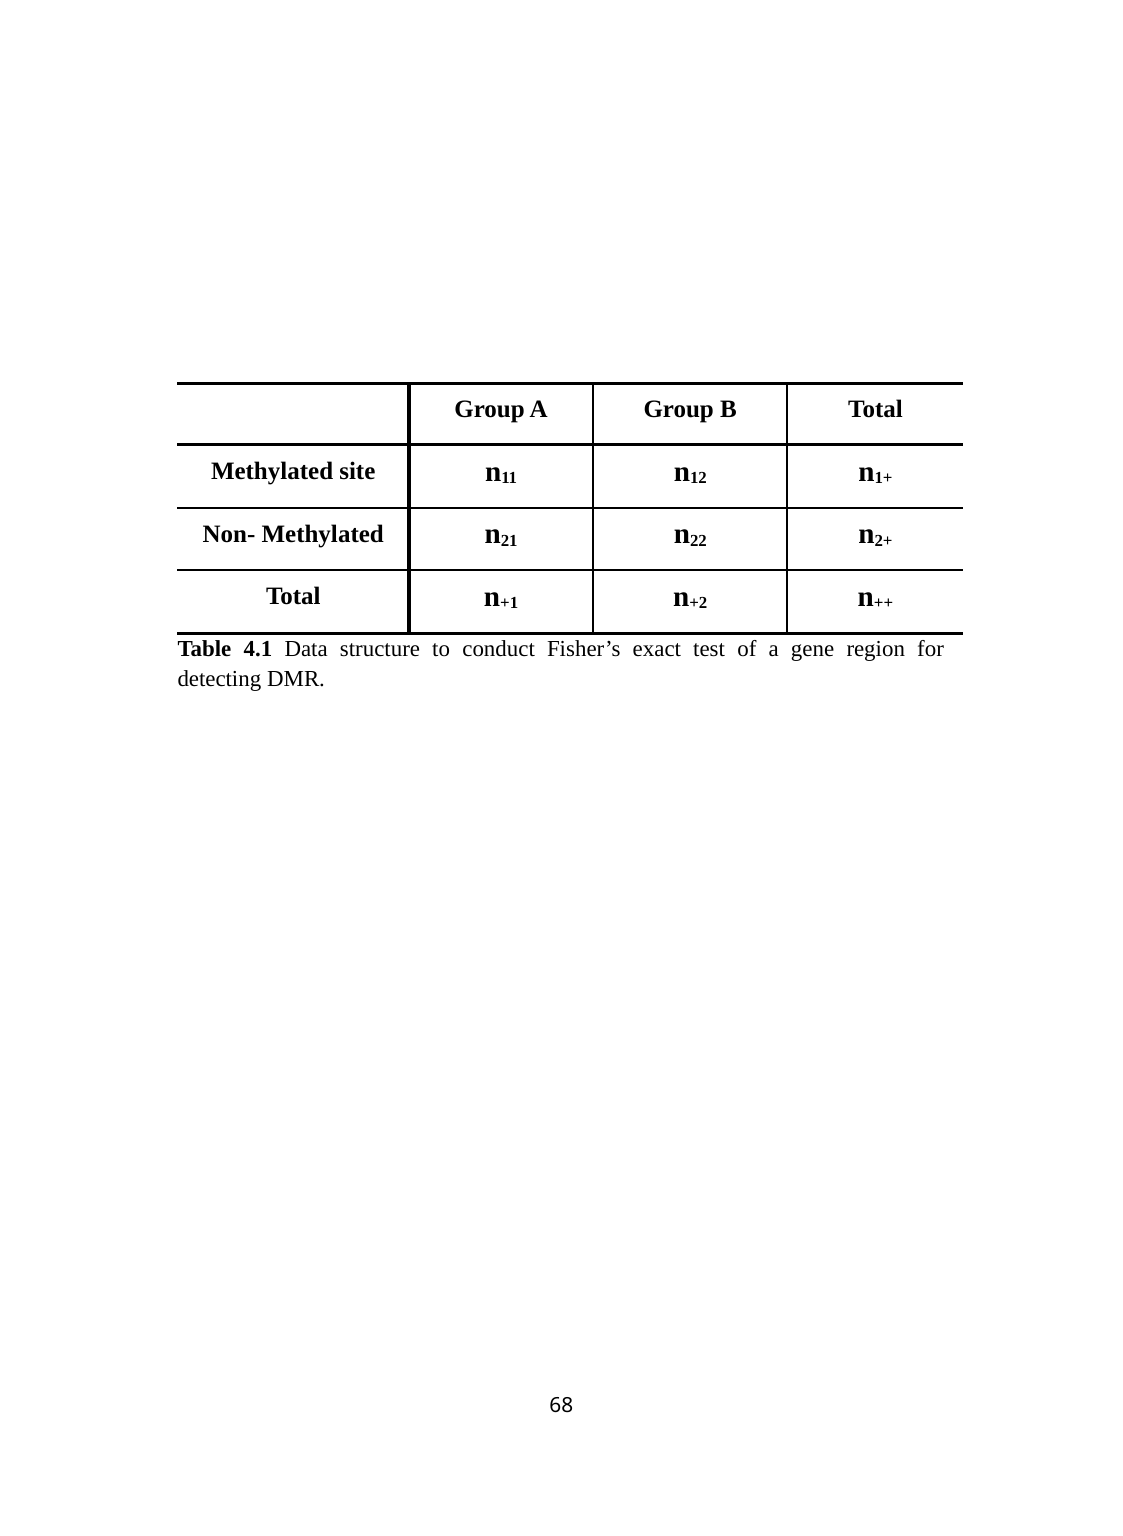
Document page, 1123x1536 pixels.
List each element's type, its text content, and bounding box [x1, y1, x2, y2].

table_cell n+2 [594, 571, 786, 632]
table_cell n21 [411, 509, 592, 569]
table_cell n11 [411, 446, 592, 507]
table_cell n2+ [788, 509, 963, 569]
table_cell Total [177, 571, 407, 632]
table_header Group A [411, 385, 592, 443]
table_cell n++ [788, 571, 963, 632]
text Table 4.1 Data structure to conduct Fisher’s exact test of a gene region for detecting DMR. [177, 635, 945, 692]
table_cell n22 [594, 509, 786, 569]
table_header Group B [594, 385, 786, 443]
table_header [177, 385, 407, 443]
table_cell Non- Methylated [177, 509, 407, 569]
table_header Total [788, 385, 963, 443]
table_cell Methylated site [177, 446, 407, 507]
table_cell n+1 [411, 571, 592, 632]
table_cell n12 [594, 446, 786, 507]
table_cell n1+ [788, 446, 963, 507]
